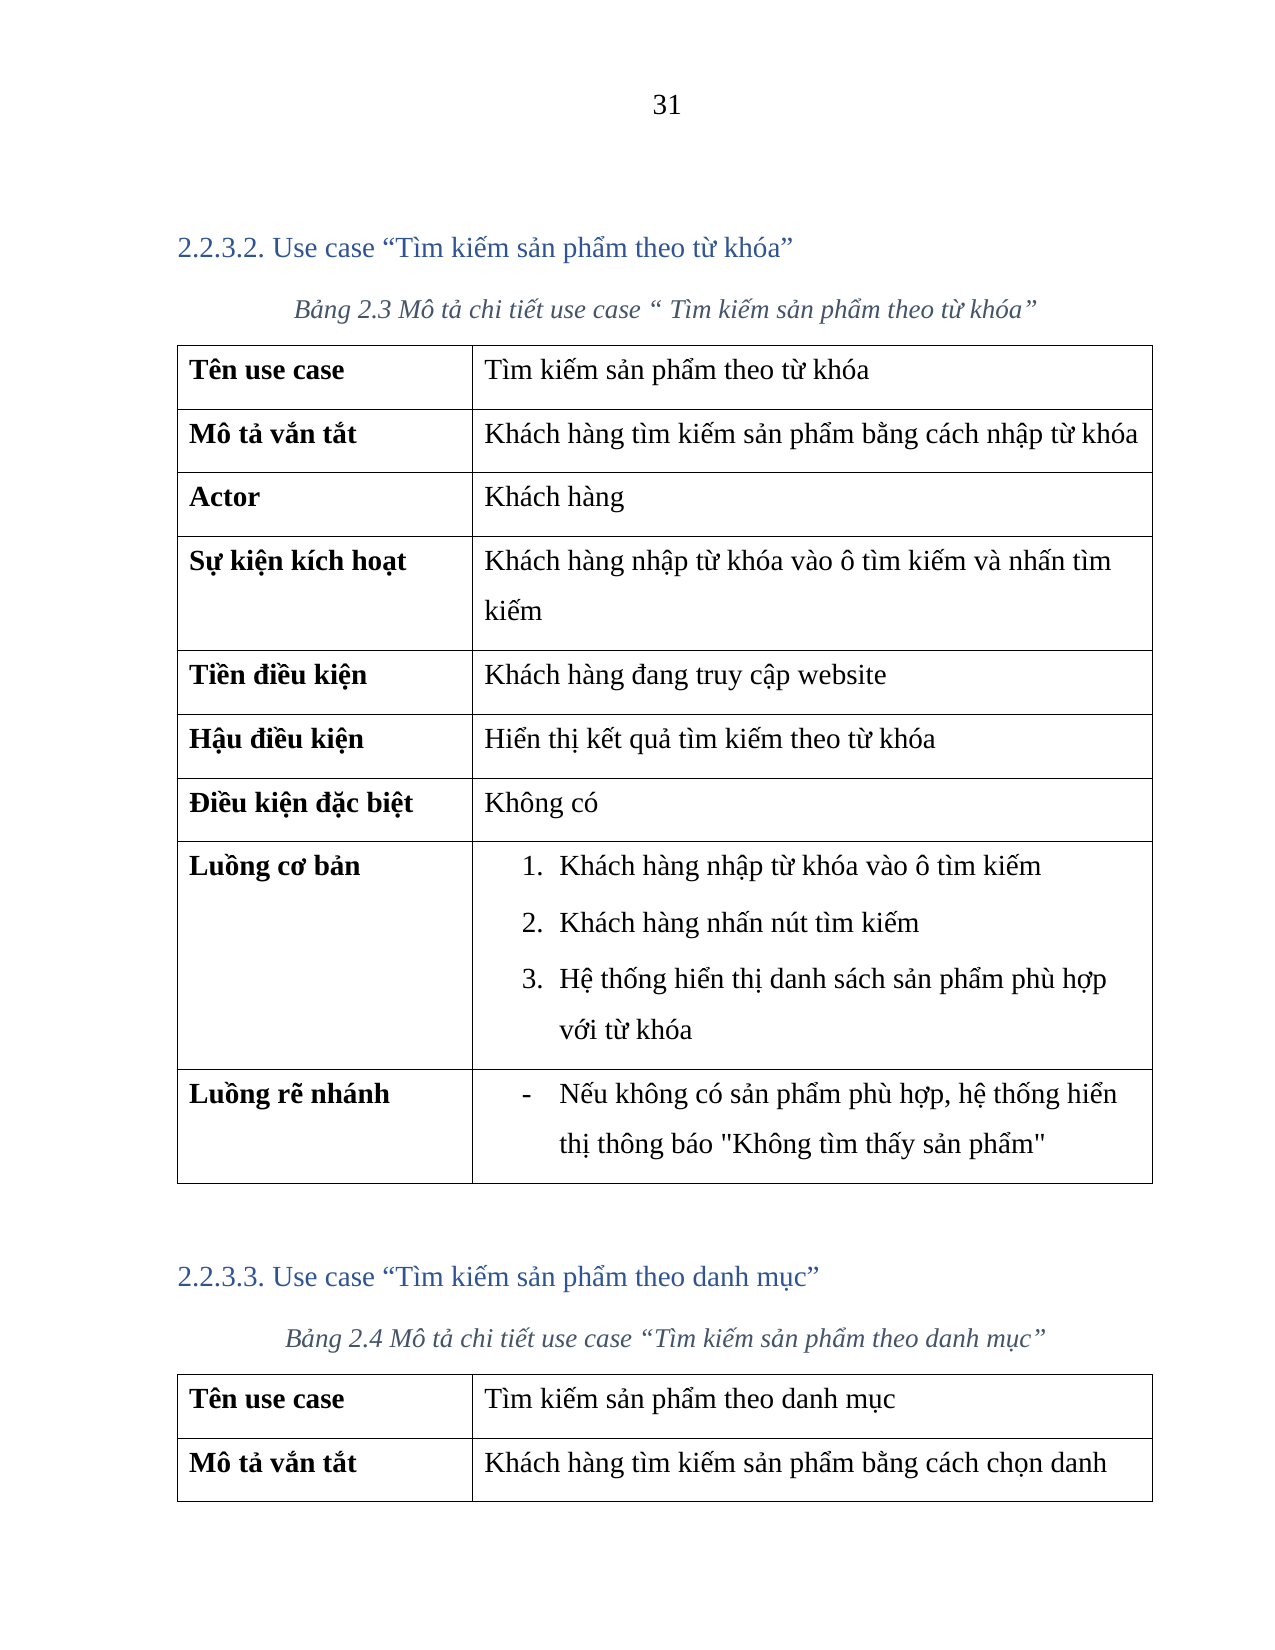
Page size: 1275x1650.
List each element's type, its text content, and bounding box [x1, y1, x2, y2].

table_cell Khách hàng [473, 473, 1152, 536]
table_cell Mô tả vắn tắt [178, 410, 472, 472]
table_header Tên use case [178, 1375, 472, 1437]
text Bảng 2.4 Mô tả chi tiết use case “Tìm kiếm sản phẩm theo danh mục” [177, 1322, 1157, 1353]
table_cell Khách hàng tìm kiếm sản phẩm bằng cách nhập từ khóa [473, 410, 1152, 472]
table_cell Mô tả vắn tắt [178, 1439, 472, 1501]
table_header Tìm kiếm sản phẩm theo danh mục [473, 1375, 1152, 1437]
table_cell Tiền điều kiện [178, 651, 472, 714]
table_cell Hiển thị kết quả tìm kiếm theo từ khóa [473, 715, 1152, 777]
table_cell Sự kiện kích hoạt [178, 537, 472, 650]
table_cell Khách hàng nhập từ khóa vào ô tìm kiếm và nhấn tìm kiếm [473, 537, 1152, 650]
table_cell Hậu điều kiện [178, 715, 472, 777]
table_header Tên use case [178, 346, 472, 408]
table_header Tìm kiếm sản phẩm theo từ khóa [473, 346, 1152, 408]
subtitle Use case “Tìm kiếm sản phẩm theo danh mục” [177, 1259, 1157, 1292]
table_cell Khách hàng đang truy cập website [473, 651, 1152, 714]
table_cell Luồng cơ bản [178, 842, 472, 1068]
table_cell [473, 1439, 1152, 1501]
table_cell Điều kiện đặc biệt [178, 779, 472, 841]
subtitle Use case “Tìm kiếm sản phẩm theo từ khóa” [177, 230, 1157, 263]
table_cell Actor [178, 473, 472, 536]
text Bảng 2.3 Mô tả chi tiết use case “ Tìm kiếm sản phẩm theo từ khóa” [177, 293, 1157, 324]
table_cell Luồng rẽ nhánh [178, 1070, 472, 1182]
table_cell Không có [473, 779, 1152, 841]
table_cell Khách hàng nhập từ khóa vào ô tìm kiếm Khách hàng nhấn nút tìm kiếm Hệ thống hiển thị danh sách sản phẩm phù hợp với từ khóa [473, 842, 1152, 1068]
table_cell Nếu không có sản phẩm phù hợp, hệ thống hiển thị thông báo "Không tìm thấy sản phẩm" [473, 1070, 1152, 1182]
